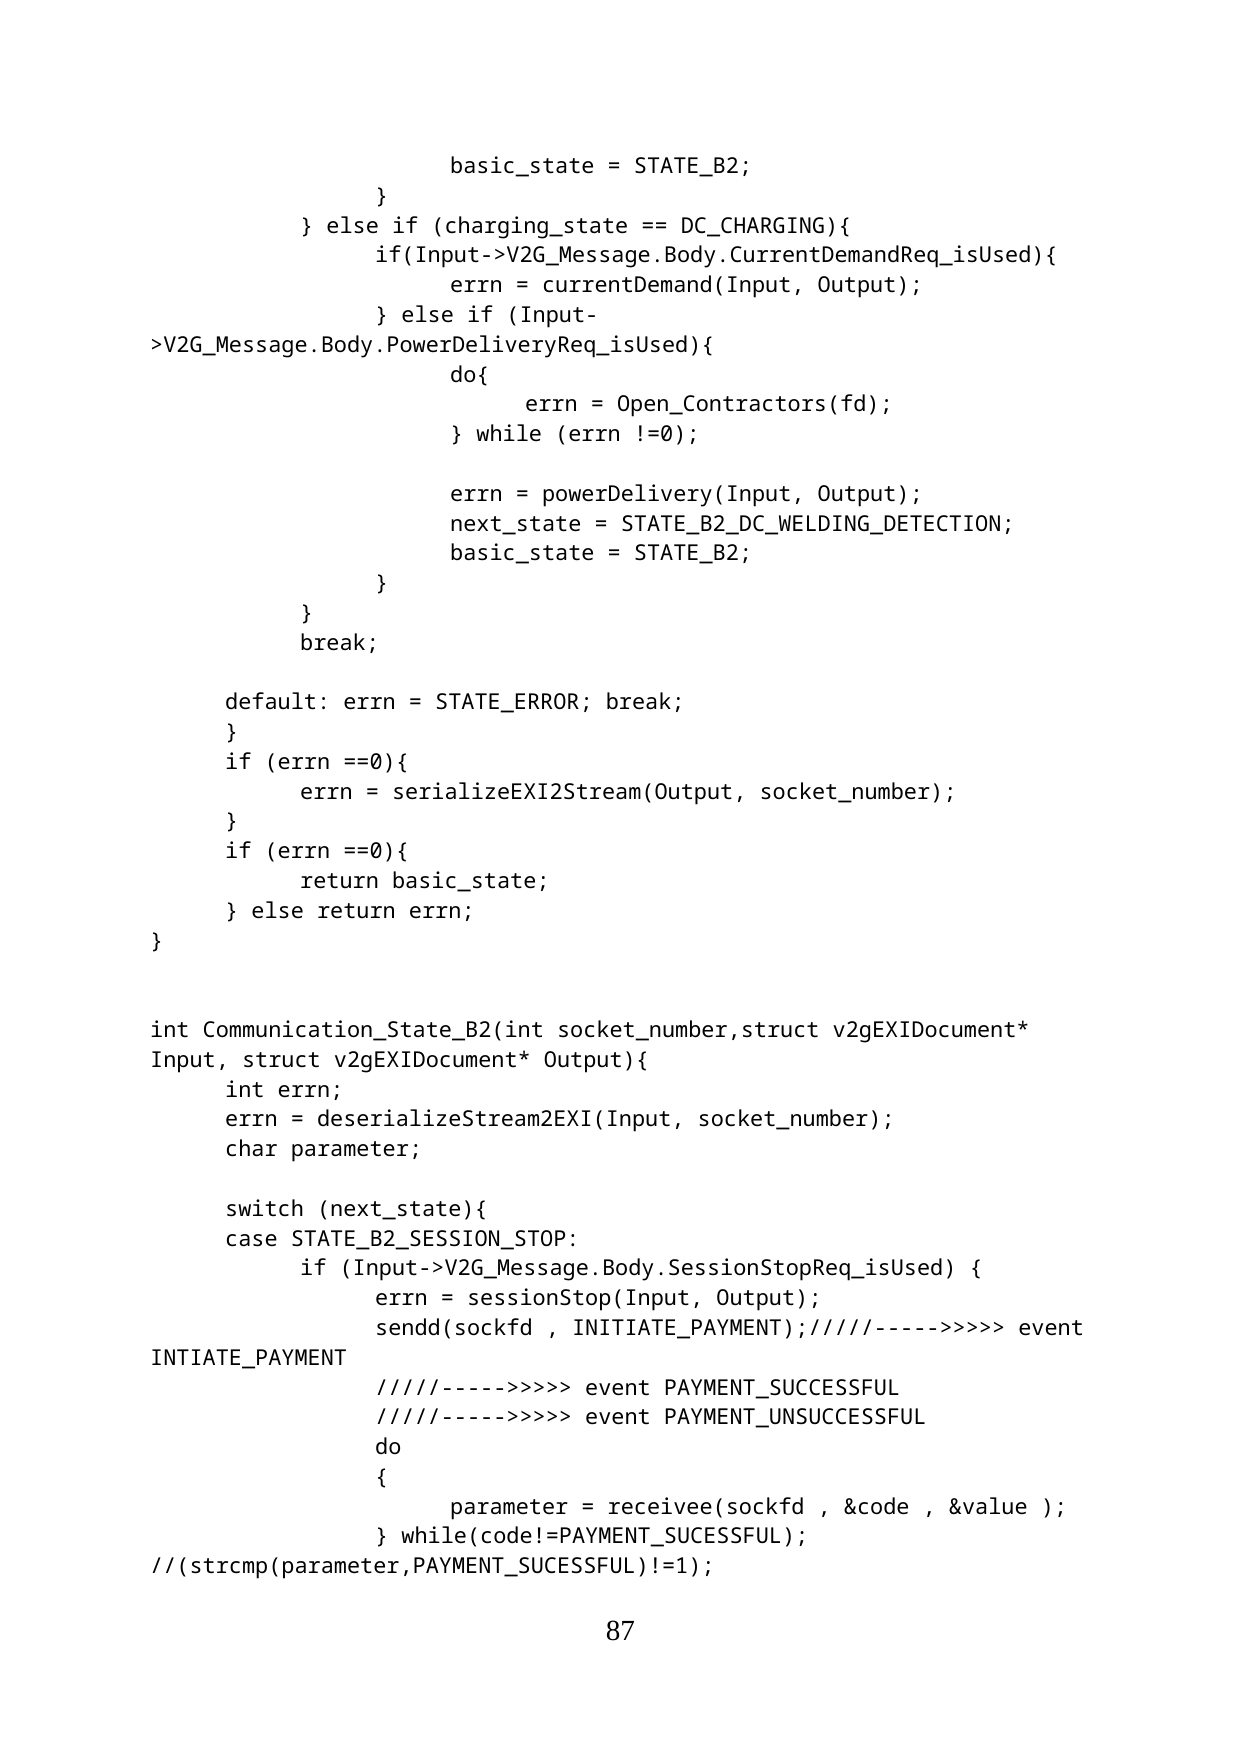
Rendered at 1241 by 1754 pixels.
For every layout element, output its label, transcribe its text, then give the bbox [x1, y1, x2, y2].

text { [150, 1461, 1090, 1491]
text default: errn = STATE_ERROR; break; [150, 686, 1090, 716]
text errn = sessionStop(Input, Output); [150, 1282, 1090, 1312]
text } [150, 716, 1090, 746]
text do [150, 1431, 1090, 1461]
text return basic_state; [150, 865, 1090, 895]
text if (errn ==0){ [150, 746, 1090, 776]
text } else if (Input->V2G_Message.Body.PowerDeliveryReq_isUsed){ [150, 299, 1090, 358]
text } [150, 567, 1090, 597]
text } while(code!=PAYMENT_SUCESSFUL); //(strcmp(parameter,PAYMENT_SUCESSFUL)!=1); [150, 1520, 1090, 1580]
text } while (errn !=0); [150, 418, 1090, 448]
text errn = serializeEXI2Stream(Output, socket_number); [150, 776, 1090, 805]
text errn = currentDemand(Input, Output); [150, 269, 1090, 299]
text } [150, 597, 1090, 627]
text } [150, 180, 1090, 209]
text break; [150, 627, 1090, 656]
text /////----->>>>> event PAYMENT_UNSUCCESSFUL [150, 1401, 1090, 1431]
text errn = Open_Contractors(fd); [150, 388, 1090, 418]
text next_state = STATE_B2_DC_WELDING_DETECTION; [150, 507, 1090, 537]
text switch (next_state){ [150, 1193, 1090, 1222]
text } else return errn; [150, 895, 1090, 924]
text errn = powerDelivery(Input, Output); [150, 478, 1090, 507]
text } else if (charging_state == DC_CHARGING){ [150, 209, 1090, 239]
text int errn; [150, 1073, 1090, 1103]
text do{ [150, 358, 1090, 388]
text int Communication_State_B2(int socket_number,struct v2gEXIDocument* Input, struct v2gEXIDocument* Output){ [150, 1014, 1090, 1073]
text basic_state = STATE_B2; [150, 537, 1090, 567]
text sendd(sockfd , INITIATE_PAYMENT);/////----->>>>> event INTIATE_PAYMENT [150, 1312, 1090, 1371]
text parameter = receivee(sockfd , &code , &value ); [150, 1491, 1090, 1520]
text char parameter; [150, 1133, 1090, 1163]
text basic_state = STATE_B2; [150, 150, 1090, 180]
text } [150, 805, 1090, 835]
text if (errn ==0){ [150, 835, 1090, 865]
text if(Input->V2G_Message.Body.CurrentDemandReq_isUsed){ [150, 239, 1090, 269]
text case STATE_B2_SESSION_STOP: [150, 1222, 1090, 1252]
text if (Input->V2G_Message.Body.SessionStopReq_isUsed) { [150, 1252, 1090, 1282]
text /////----->>>>> event PAYMENT_SUCCESSFUL [150, 1371, 1090, 1401]
text } [150, 924, 1090, 954]
text errn = deserializeStream2EXI(Input, socket_number); [150, 1103, 1090, 1133]
